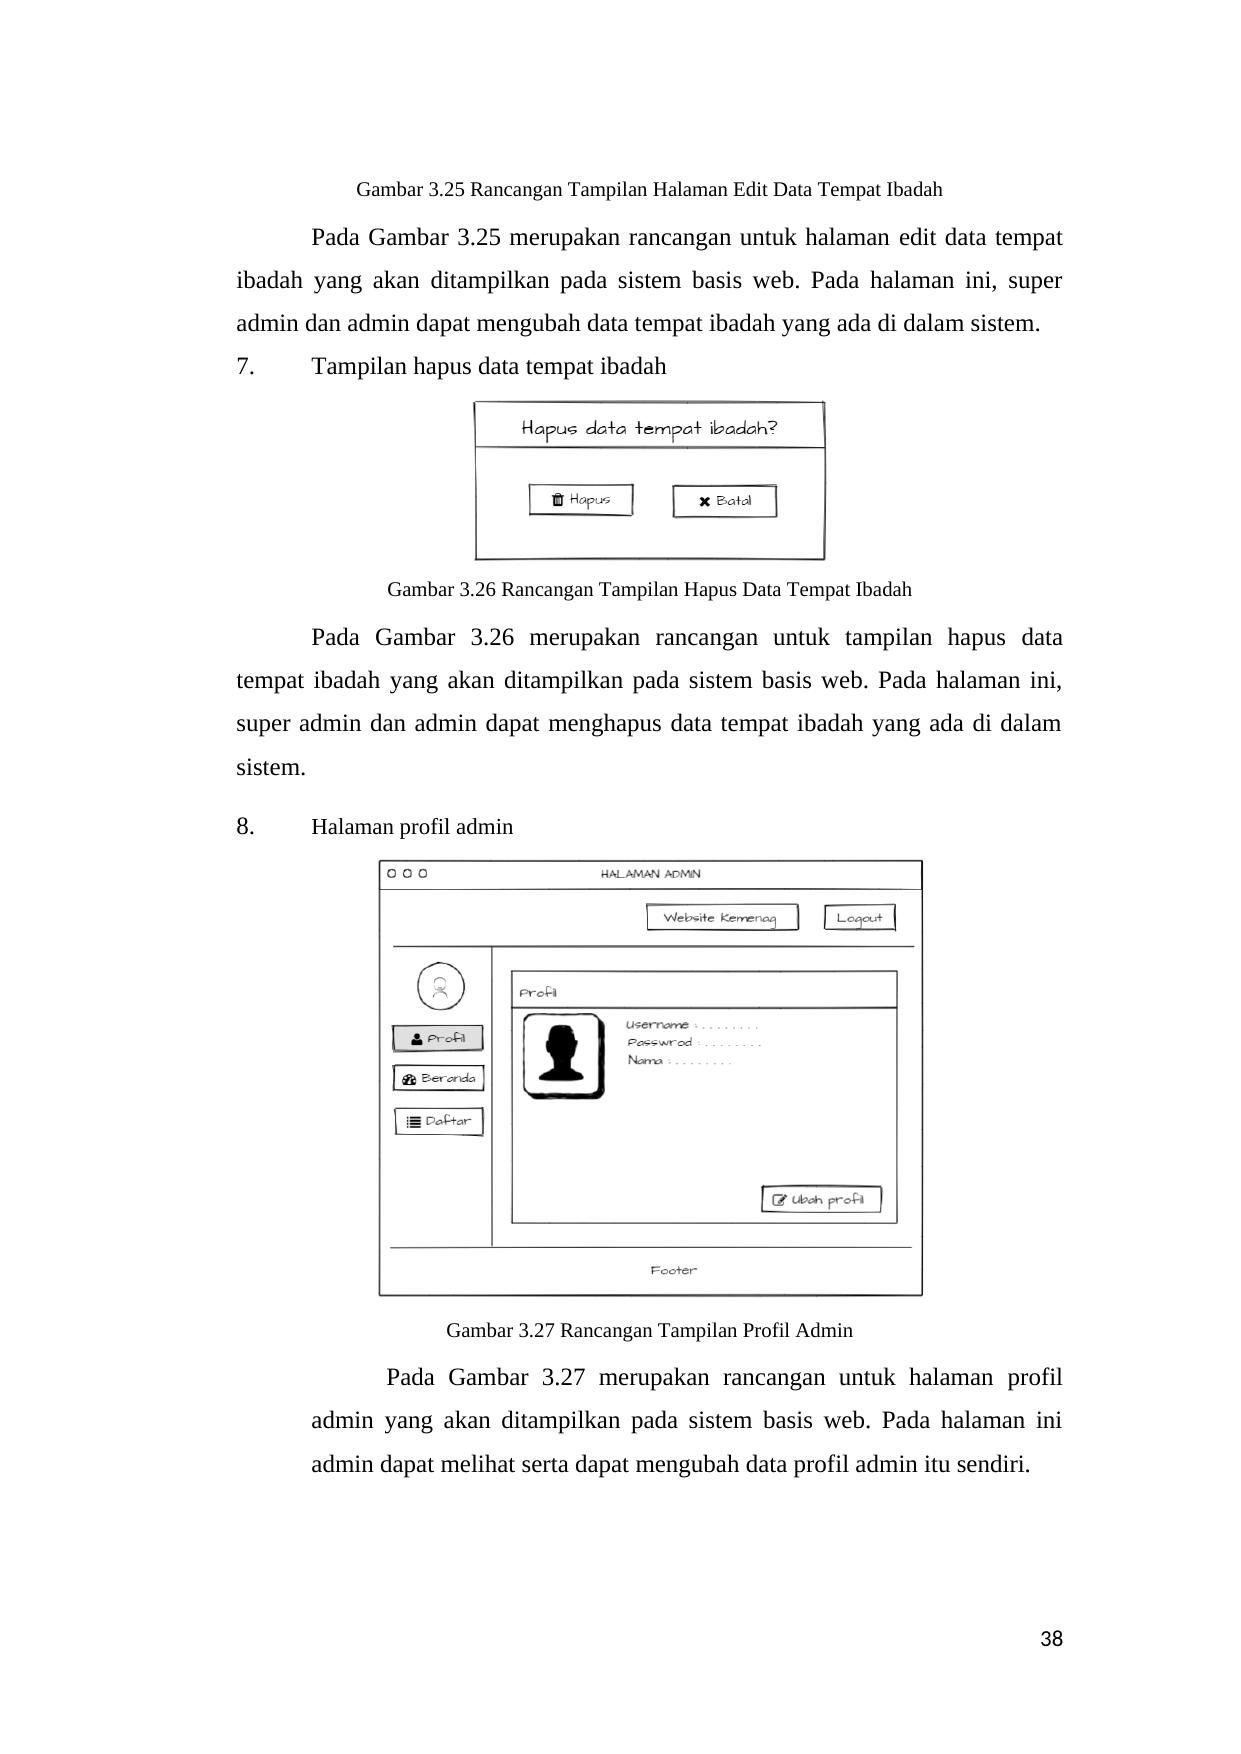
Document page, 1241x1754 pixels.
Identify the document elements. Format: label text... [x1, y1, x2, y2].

text Gambar 3.26 Rancangan Tampilan Hapus Data Tempat Ibadah [236, 577, 1063, 601]
picture [468, 394, 832, 564]
text Pada Gambar 3.27 merupakan rancangan untuk halaman profil admin yang akan ditampilkan pada sistem basis web. Pada halaman ini admin dapat melihat serta dapat mengubah data profil admin itu sendiri. [311, 1362, 1063, 1477]
text Gambar 3.27 Rancangan Tampilan Profil Admin [236, 1318, 1063, 1342]
text Gambar 3.25 Rancangan Tampilan Halaman Edit Data Tempat Ibadah [236, 177, 1063, 201]
list Halaman profil admin [236, 811, 1063, 840]
list Tampilan hapus data tempat ibadah [236, 351, 1063, 380]
text Pada Gambar 3.26 merupakan rancangan untuk tampilan hapus data tempat ibadah yang akan ditampilkan pada sistem basis web. Pada halaman ini, super admin dan admin dapat menghapus data tempat ibadah yang ada di dalam sistem. [236, 622, 1063, 780]
picture [367, 854, 932, 1304]
text Pada Gambar 3.25 merupakan rancangan untuk halaman edit data tempat ibadah yang akan ditampilkan pada sistem basis web. Pada halaman ini, super admin dan admin dapat mengubah data tempat ibadah yang ada di dalam sistem. [236, 222, 1063, 337]
